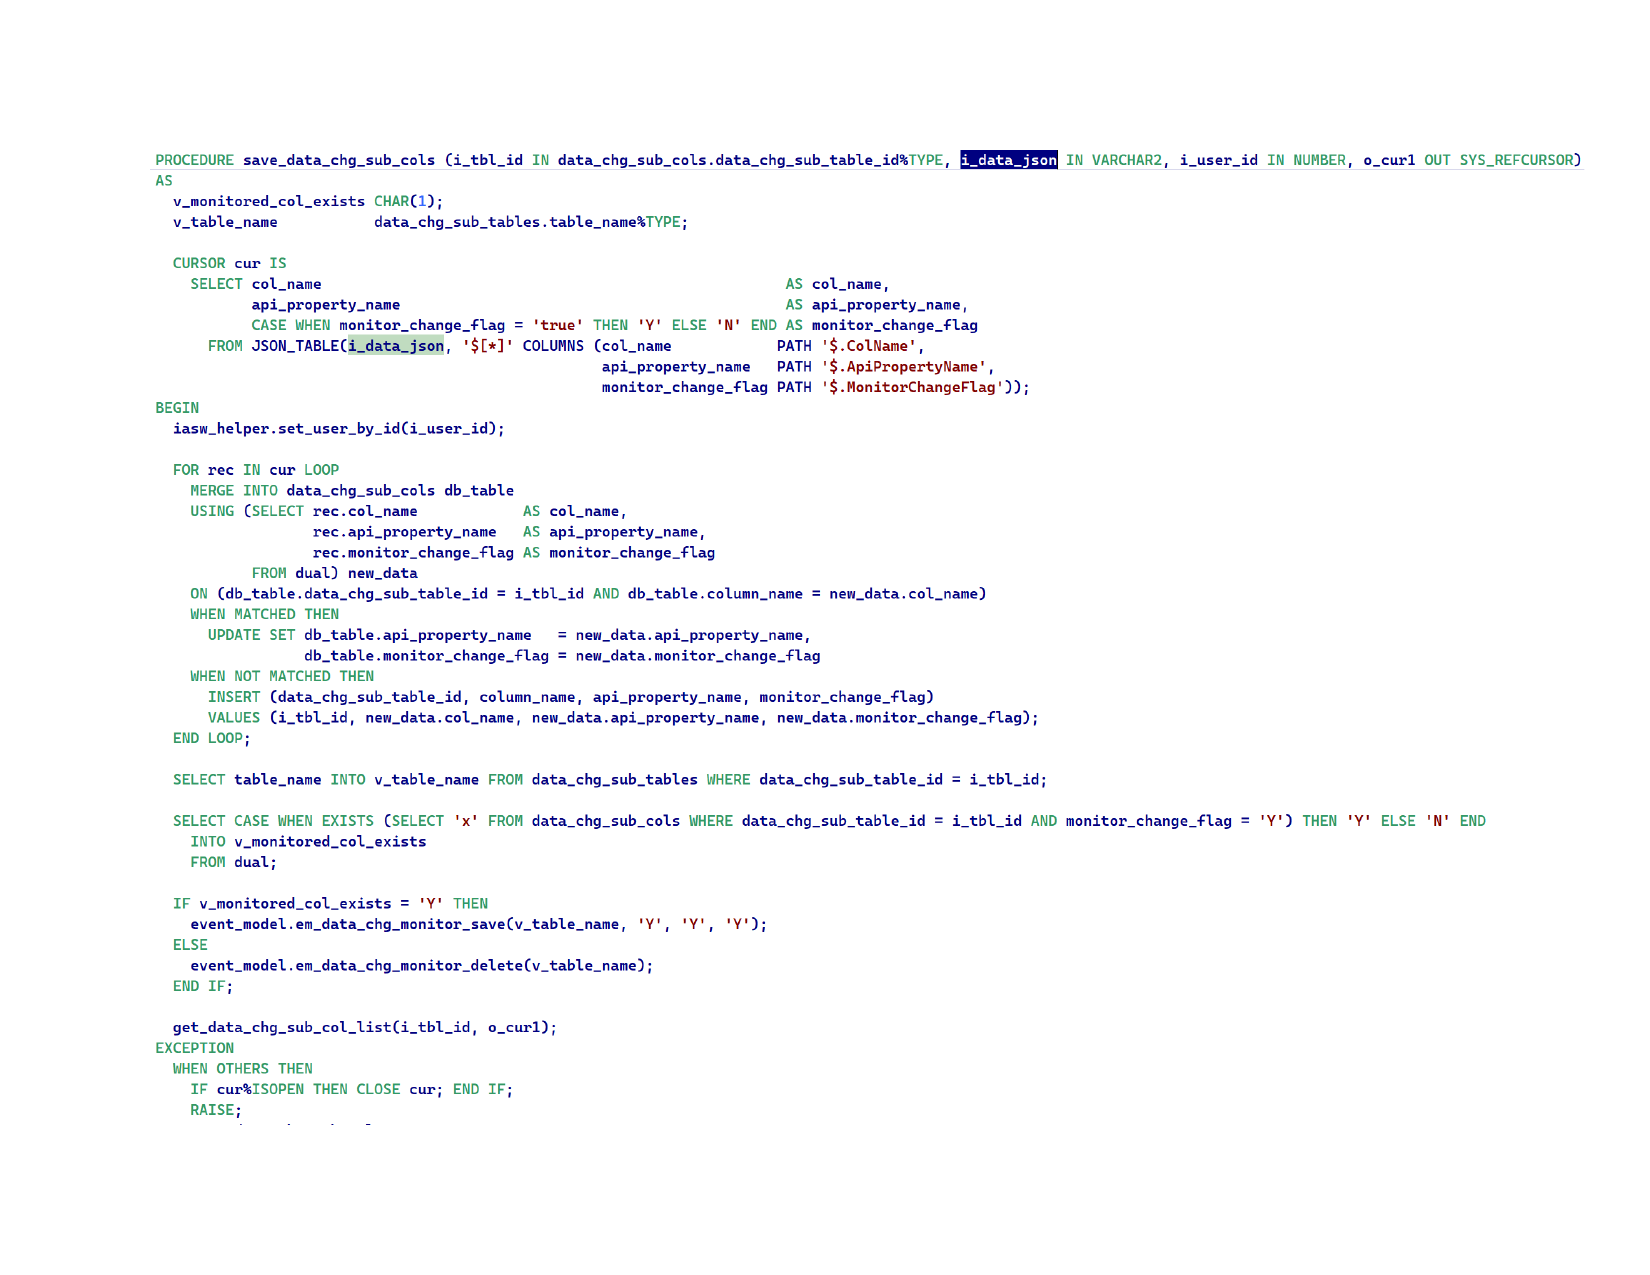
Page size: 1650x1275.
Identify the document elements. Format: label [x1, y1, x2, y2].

picture [150, 150, 1585, 1125]
